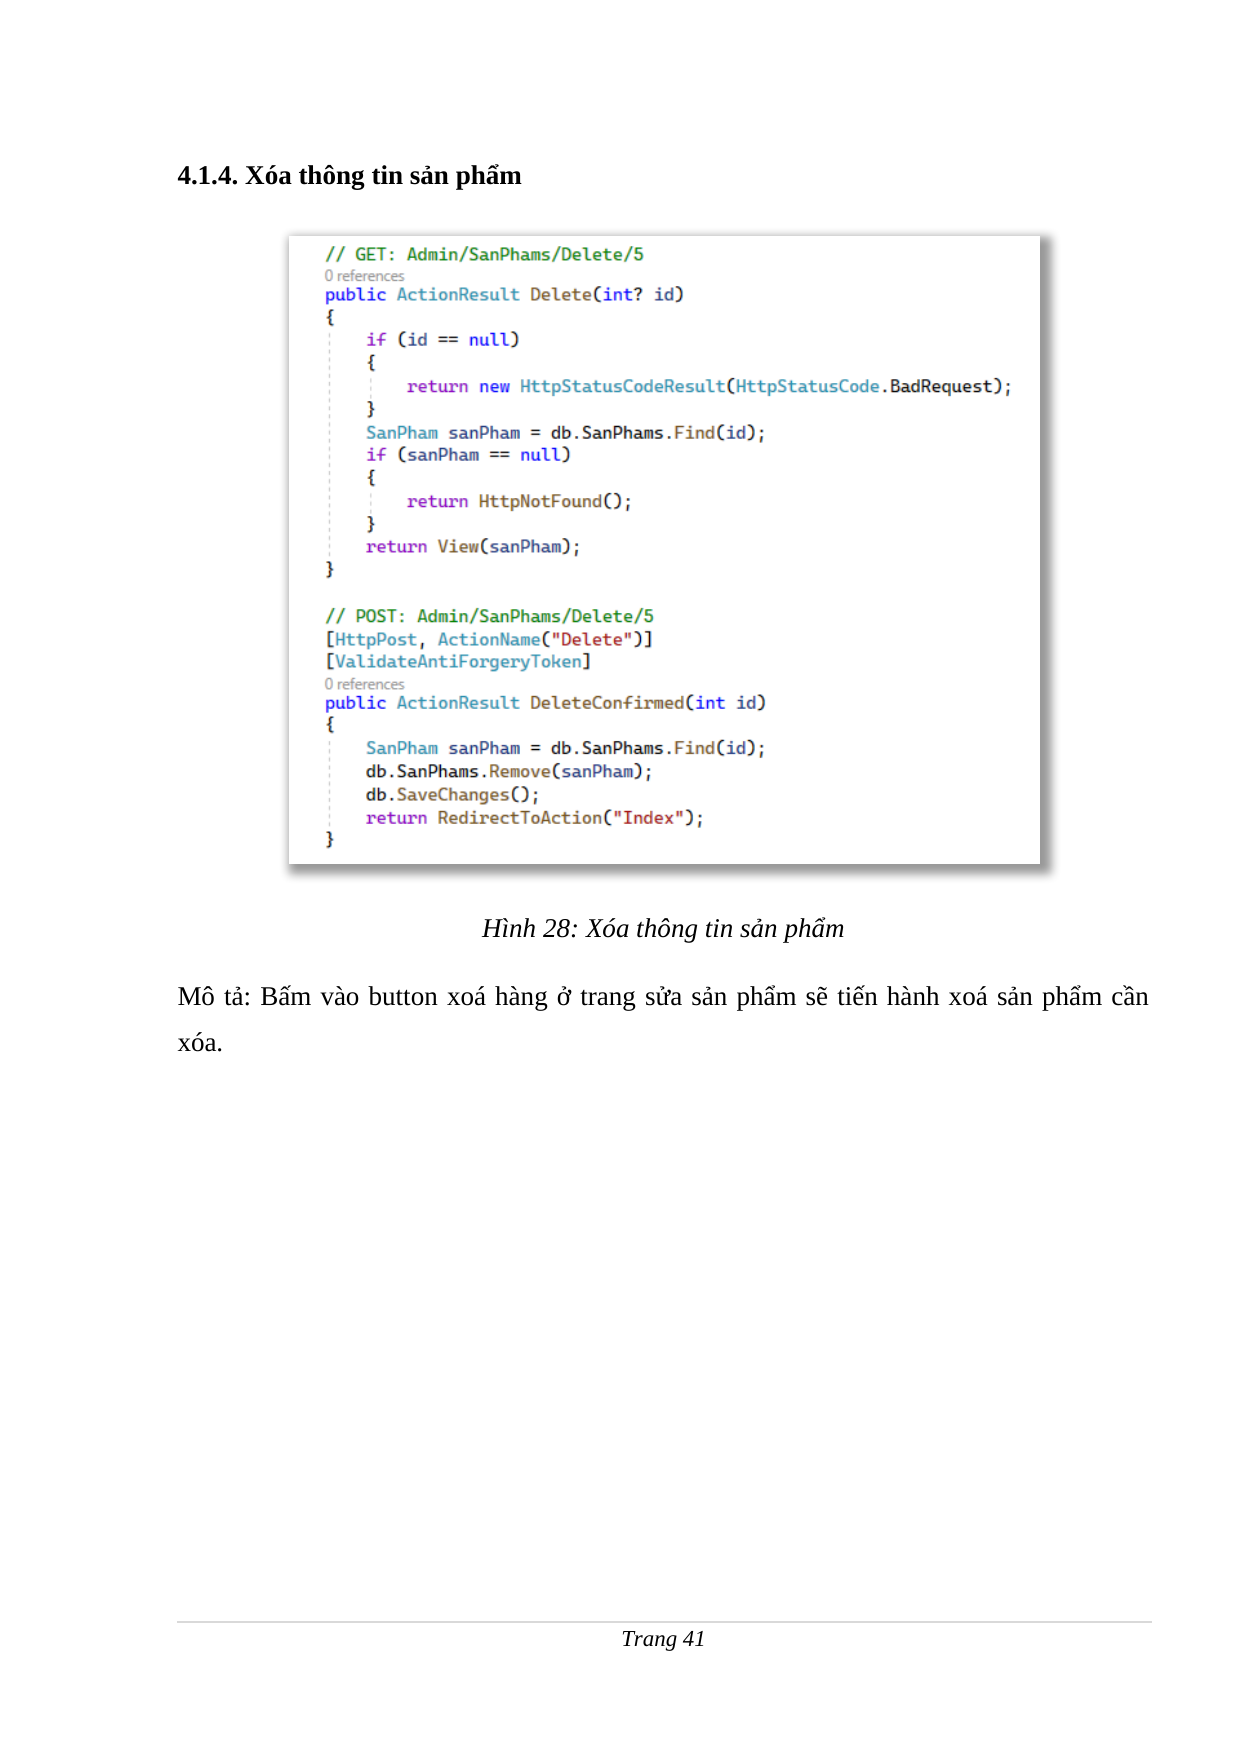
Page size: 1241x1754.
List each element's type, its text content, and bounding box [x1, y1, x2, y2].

picture [289, 236, 1040, 864]
text Mô tả: Bấm vào button xoá hàng ở trang sửa sản phẩm sẽ tiến hành xoá sản phẩm cần xóa. [177, 979, 1152, 1057]
text Xóa thông tin sản phẩm [177, 159, 1152, 190]
text Hình 28: Xóa thông tin sản phẩm [177, 912, 1152, 943]
